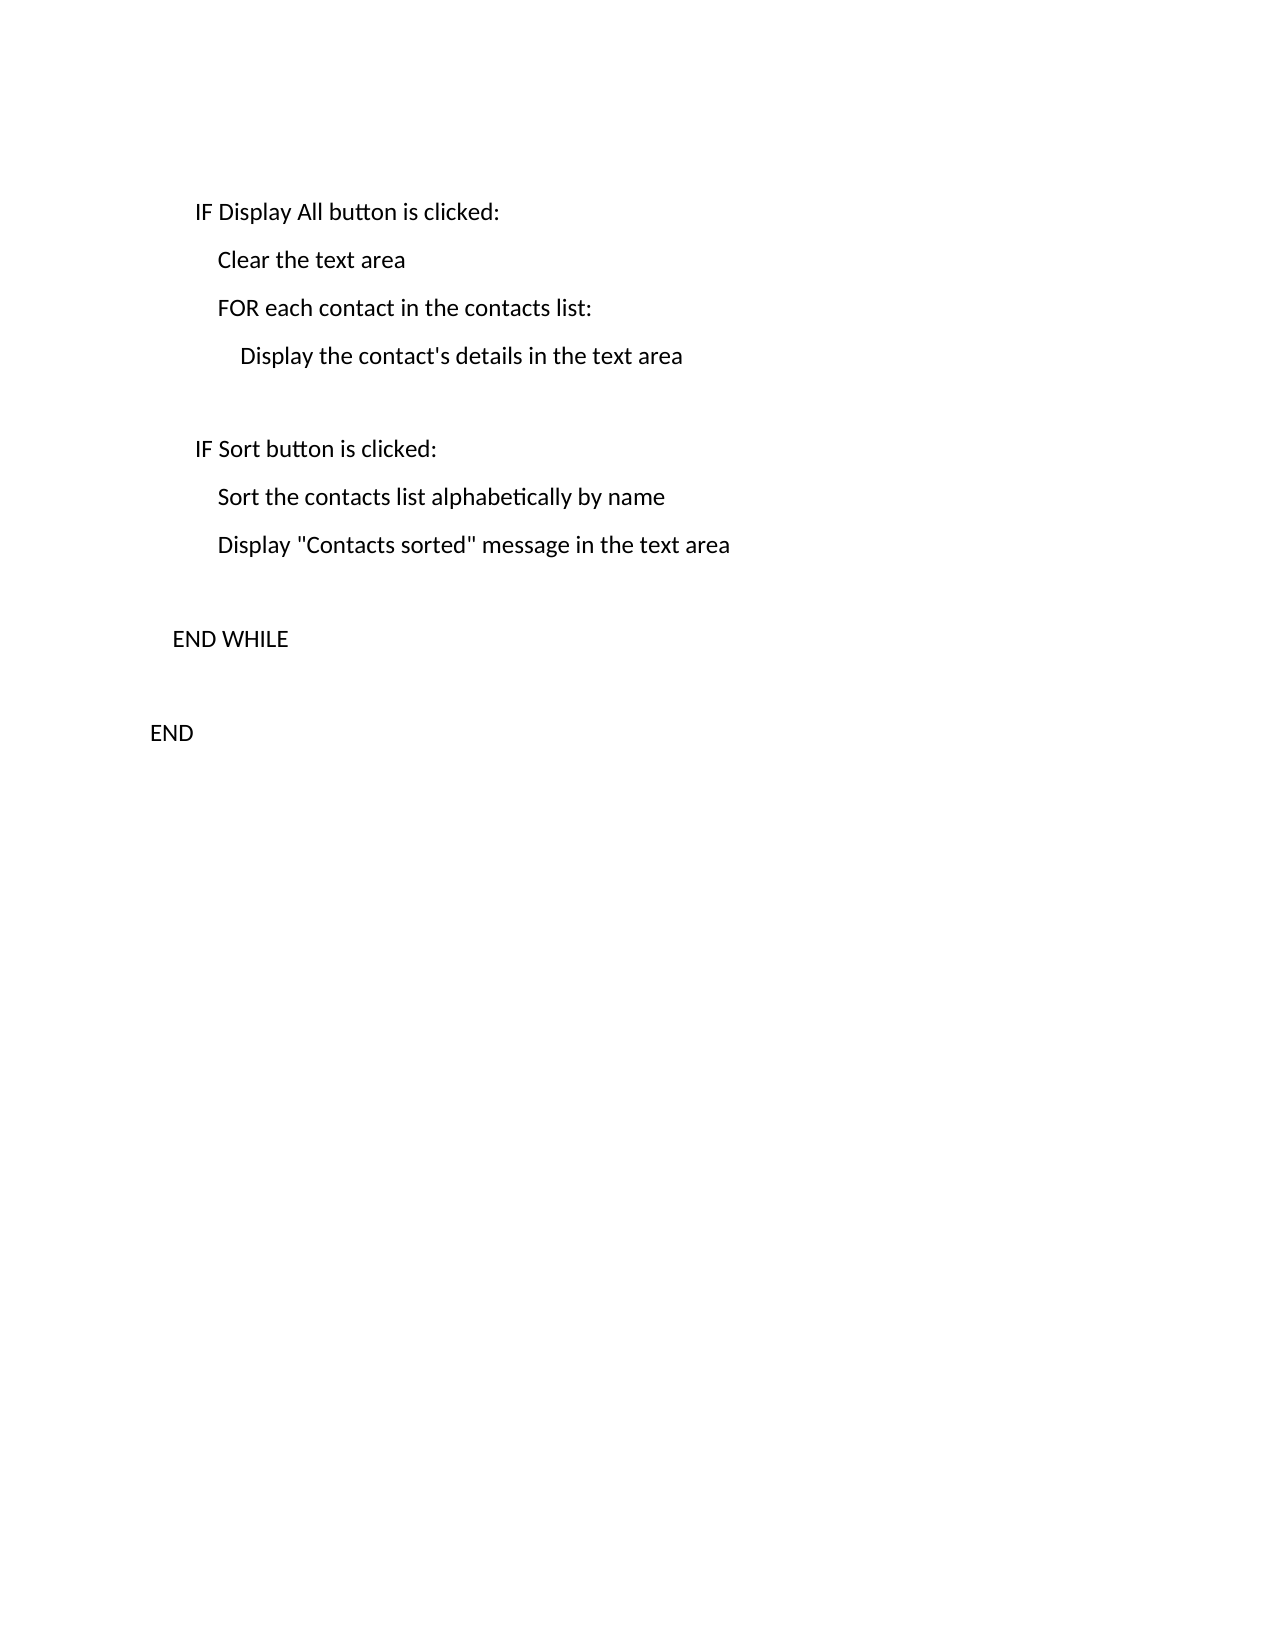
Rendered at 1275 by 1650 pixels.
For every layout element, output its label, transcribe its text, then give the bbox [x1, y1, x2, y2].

text IF Display All button is clicked: [150, 196, 1153, 226]
text Display the contact's details in the text area [150, 340, 1153, 370]
text Sort the contacts list alphabetically by name [150, 482, 1153, 512]
text FOR each contact in the contacts list: [150, 292, 1153, 322]
text END WHILE [150, 623, 1153, 654]
text END [150, 718, 1153, 748]
text IF Sort button is clicked: [150, 433, 1153, 464]
text Clear the text area [150, 244, 1153, 274]
text Display "Contacts sorted" message in the text area [150, 529, 1153, 560]
